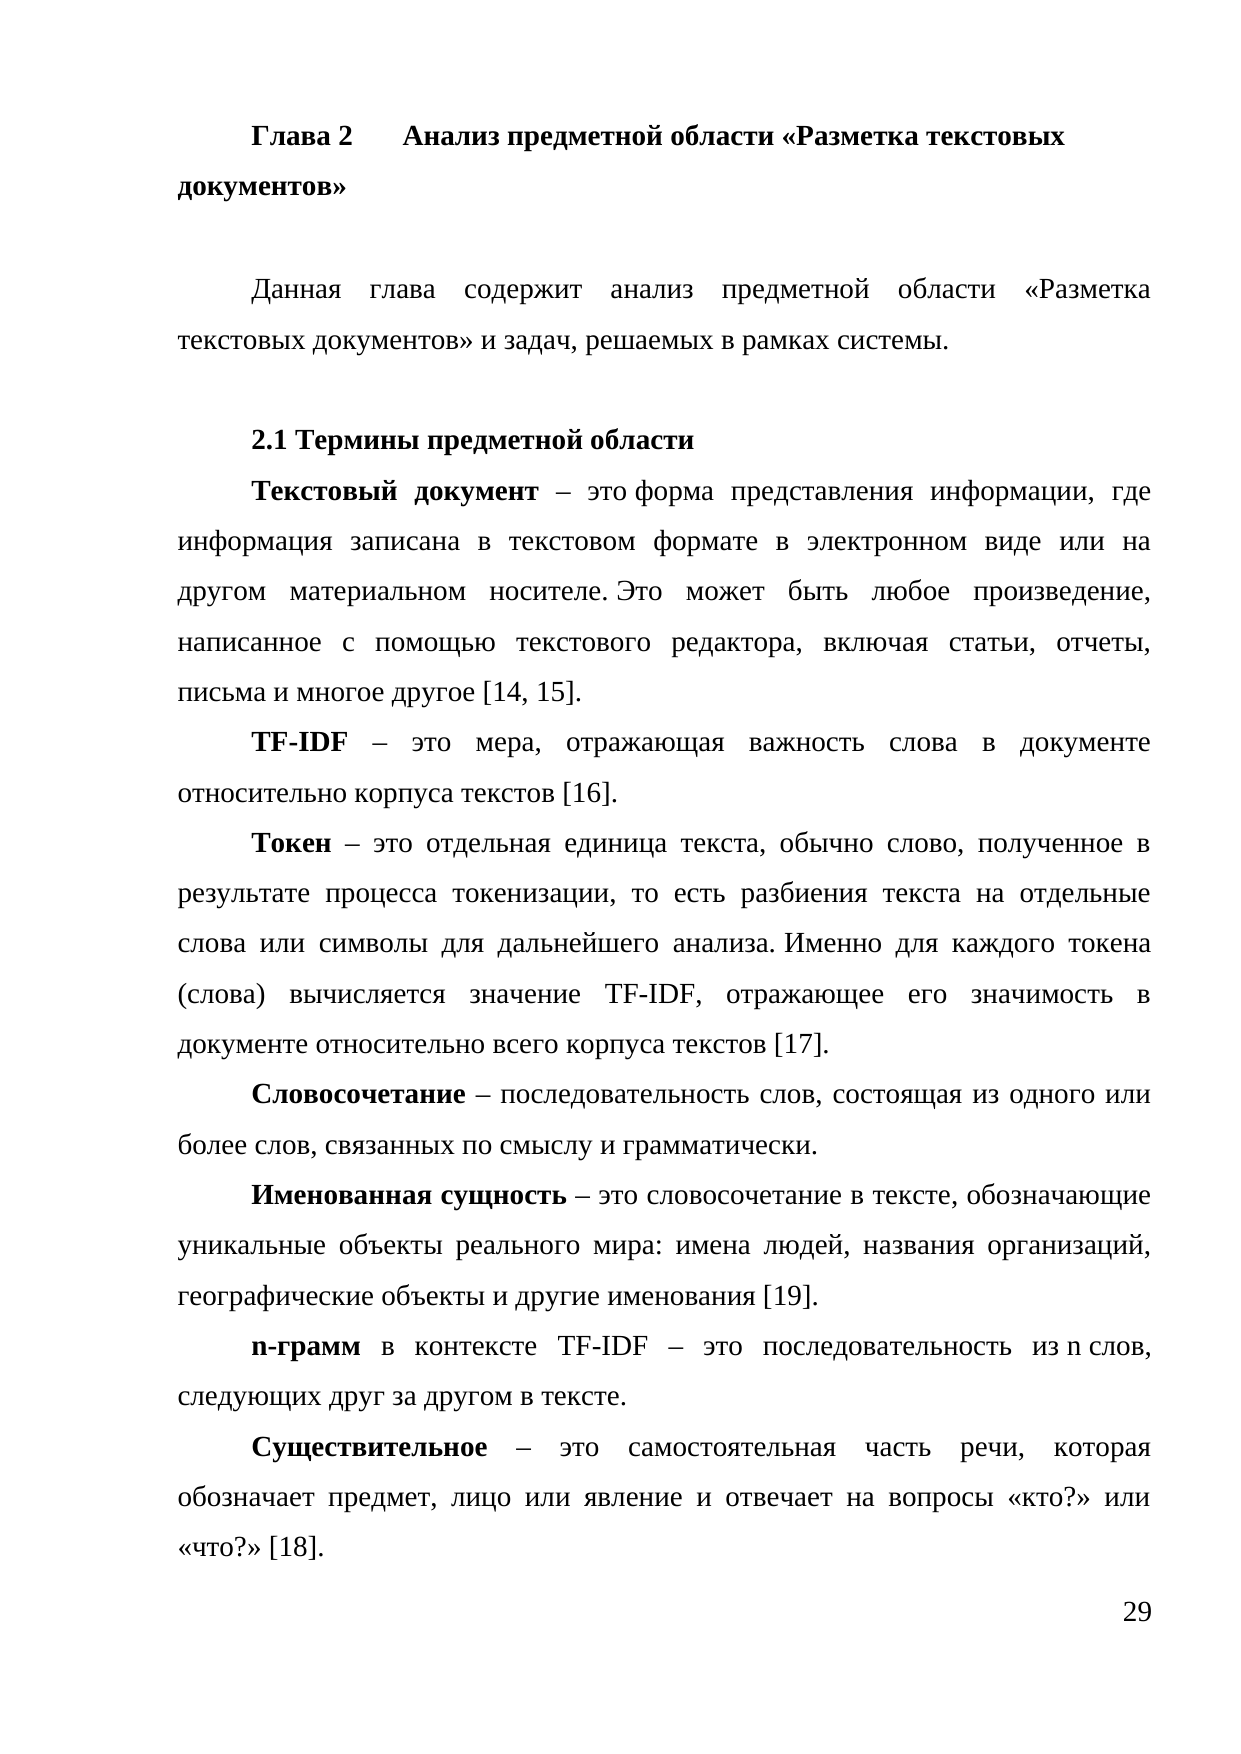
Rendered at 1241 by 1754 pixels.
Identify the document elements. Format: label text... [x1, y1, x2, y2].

subtitle Термины предметной области [177, 422, 1152, 456]
text Существительное – это самостоятельная часть речи, которая обозначает предмет, лицо или явление и отвечает на вопросы «кто?» или «что?» [18]. [177, 1429, 1152, 1563]
text n-грамм в контексте TF-IDF – это последовательность из n слов, следующих друг за другом в тексте. [177, 1328, 1152, 1412]
text Данная глава содержит анализ предметной области «Разметка текстовых документов» и задач, решаемых в рамках системы. [177, 272, 1152, 355]
text Именованная сущность – это словосочетание в тексте, обозначающие уникальные объекты реального мира: имена людей, названия организаций, географические объекты и другие именования [19]. [177, 1177, 1152, 1311]
text Текстовый документ – это форма представления информации, где информация записана в текстовом формате в электронном виде или на другом материальном носителе. Это может быть любое произведение, написанное с помощью текстового редактора, включая статьи, отчеты, письма и многое другое [14, 15]. [177, 473, 1152, 708]
text TF-IDF – это мера, отражающая важность слова в документе относительно корпуса текстов [16]. [177, 724, 1152, 808]
subtitle Анализ предметной области «Разметка текстовых документов» [177, 118, 1152, 202]
text Токен – это отдельная единица текста, обычно слово, полученное в результате процесса токенизации, то есть разбиения текста на отдельные слова или символы для дальнейшего анализа. Именно для каждого токена (слова) вычисляется значение TF-IDF, отражающее его значимость в документе относительно всего корпуса текстов [17]. [177, 825, 1152, 1060]
text Словосочетание – последовательность слов, состоящая из одного или более слов, связанных по смыслу и грамматически. [177, 1077, 1152, 1160]
